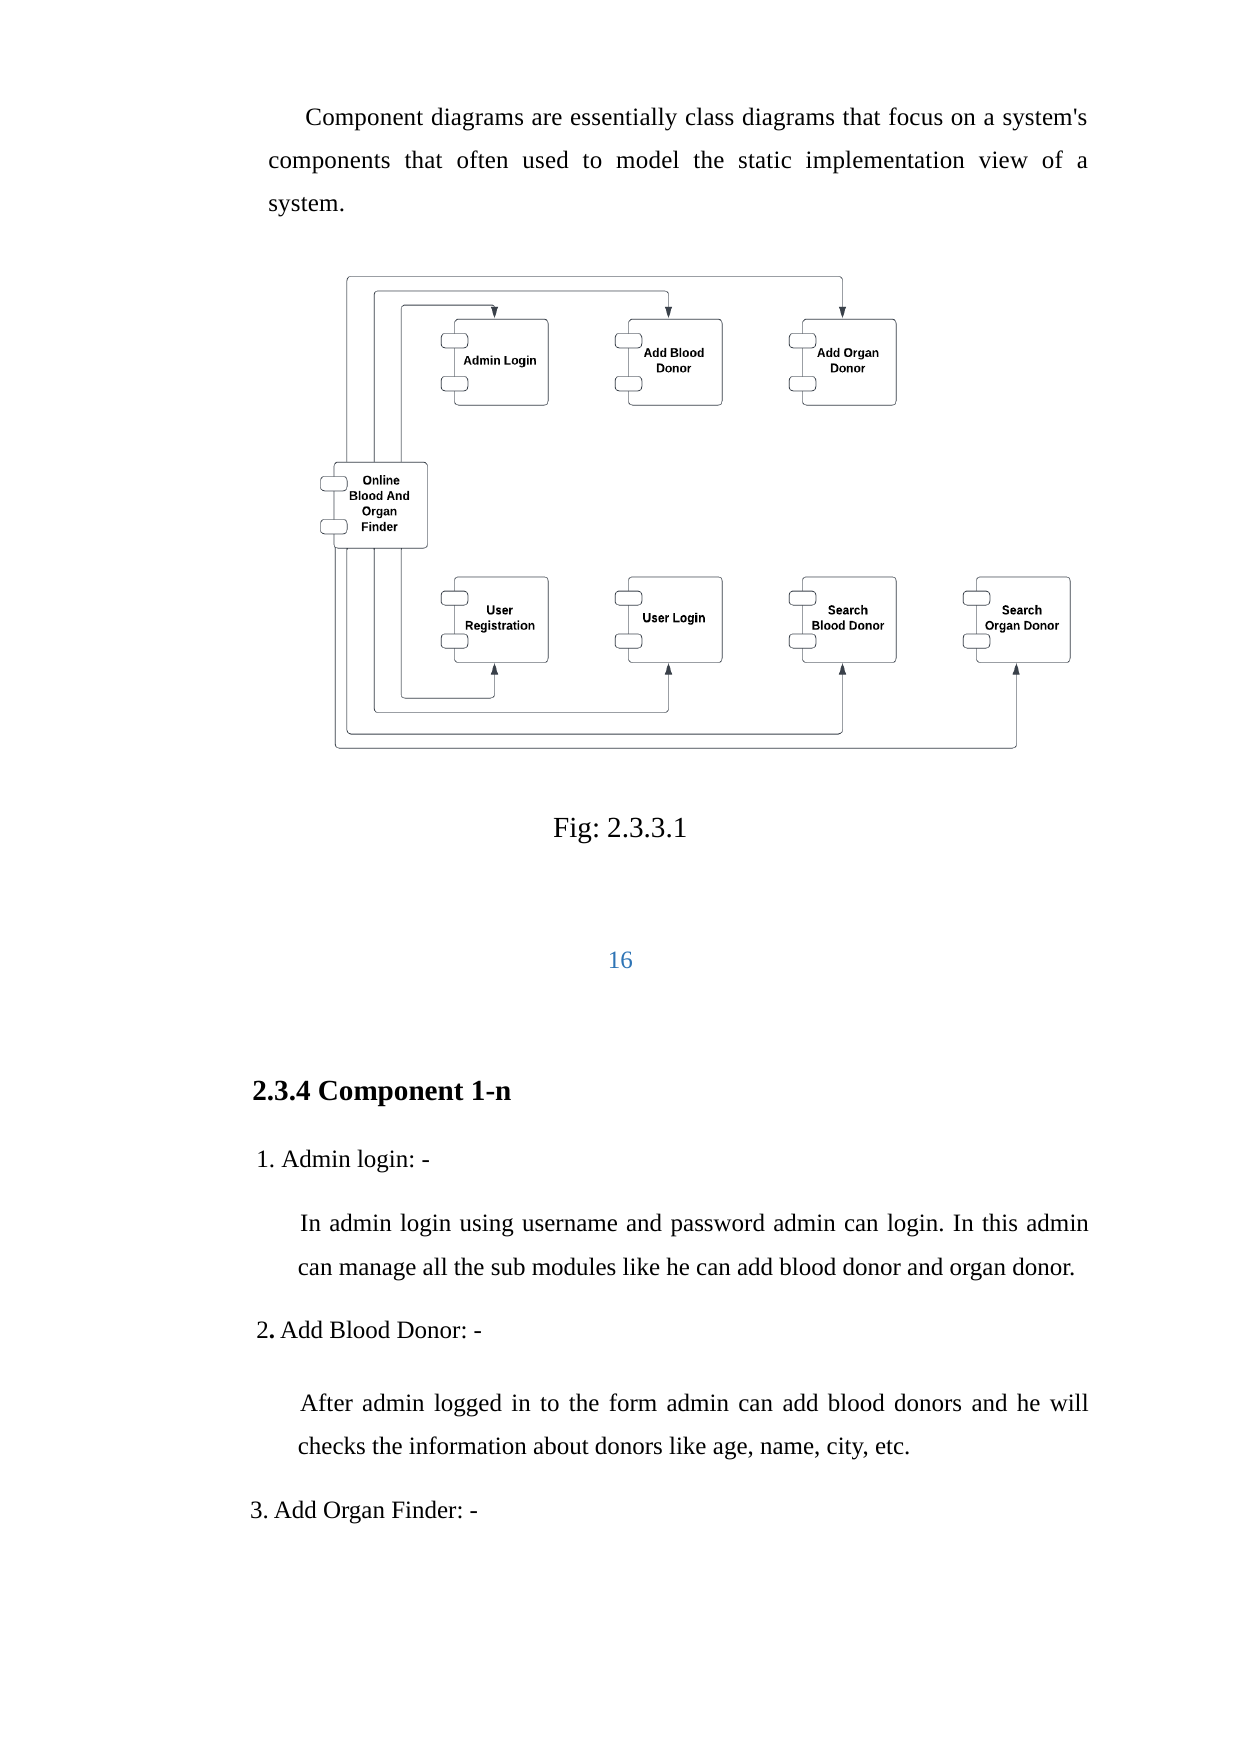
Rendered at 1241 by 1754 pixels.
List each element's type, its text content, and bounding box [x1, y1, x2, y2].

text 1. Admin login: - [150, 1144, 1090, 1173]
picture [268, 252, 1122, 773]
text 3. Add Organ Finder: - [150, 1495, 1090, 1524]
text 2. Add Blood Donor: - [150, 1316, 1090, 1344]
text Fig: 2.3.3.1 [150, 810, 1090, 844]
text 2.3.4 Component 1-n [150, 1073, 1090, 1107]
text In admin login using username and password admin can login. In this admin can manage all the sub modules like he can add blood donor and organ donor. [253, 1208, 1090, 1280]
list After admin logged in to the form admin can add blood donors and he will checks the information about donors like age, name, city, etc. [268, 1388, 1090, 1460]
text Component diagrams are essentially class diagrams that focus on a system's components that often used to model the static implementation view of a system. [61, 102, 1090, 217]
text 16 [150, 946, 1090, 974]
